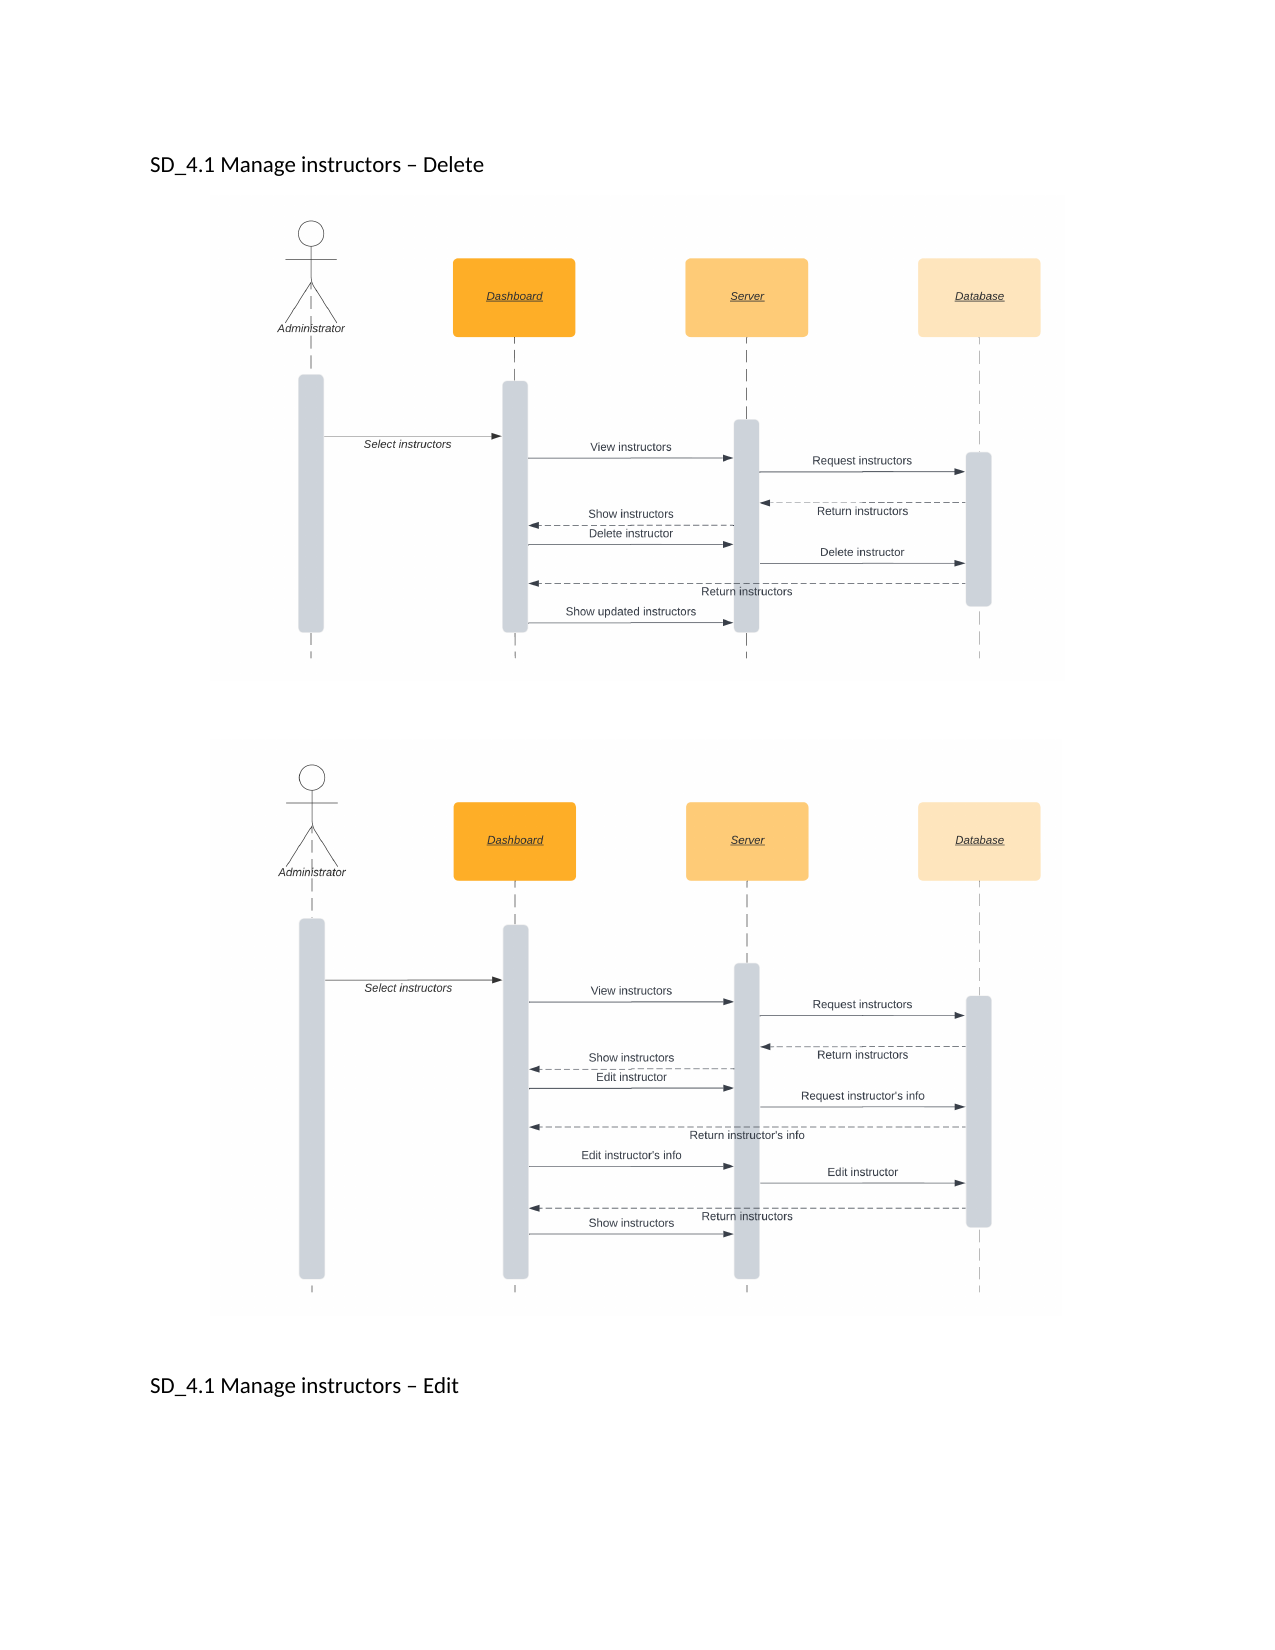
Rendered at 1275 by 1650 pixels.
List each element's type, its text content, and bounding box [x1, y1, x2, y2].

picture [209, 739, 1062, 1314]
picture [208, 195, 1065, 679]
text SD_4.1 Manage instructors – Delete [150, 150, 1125, 178]
